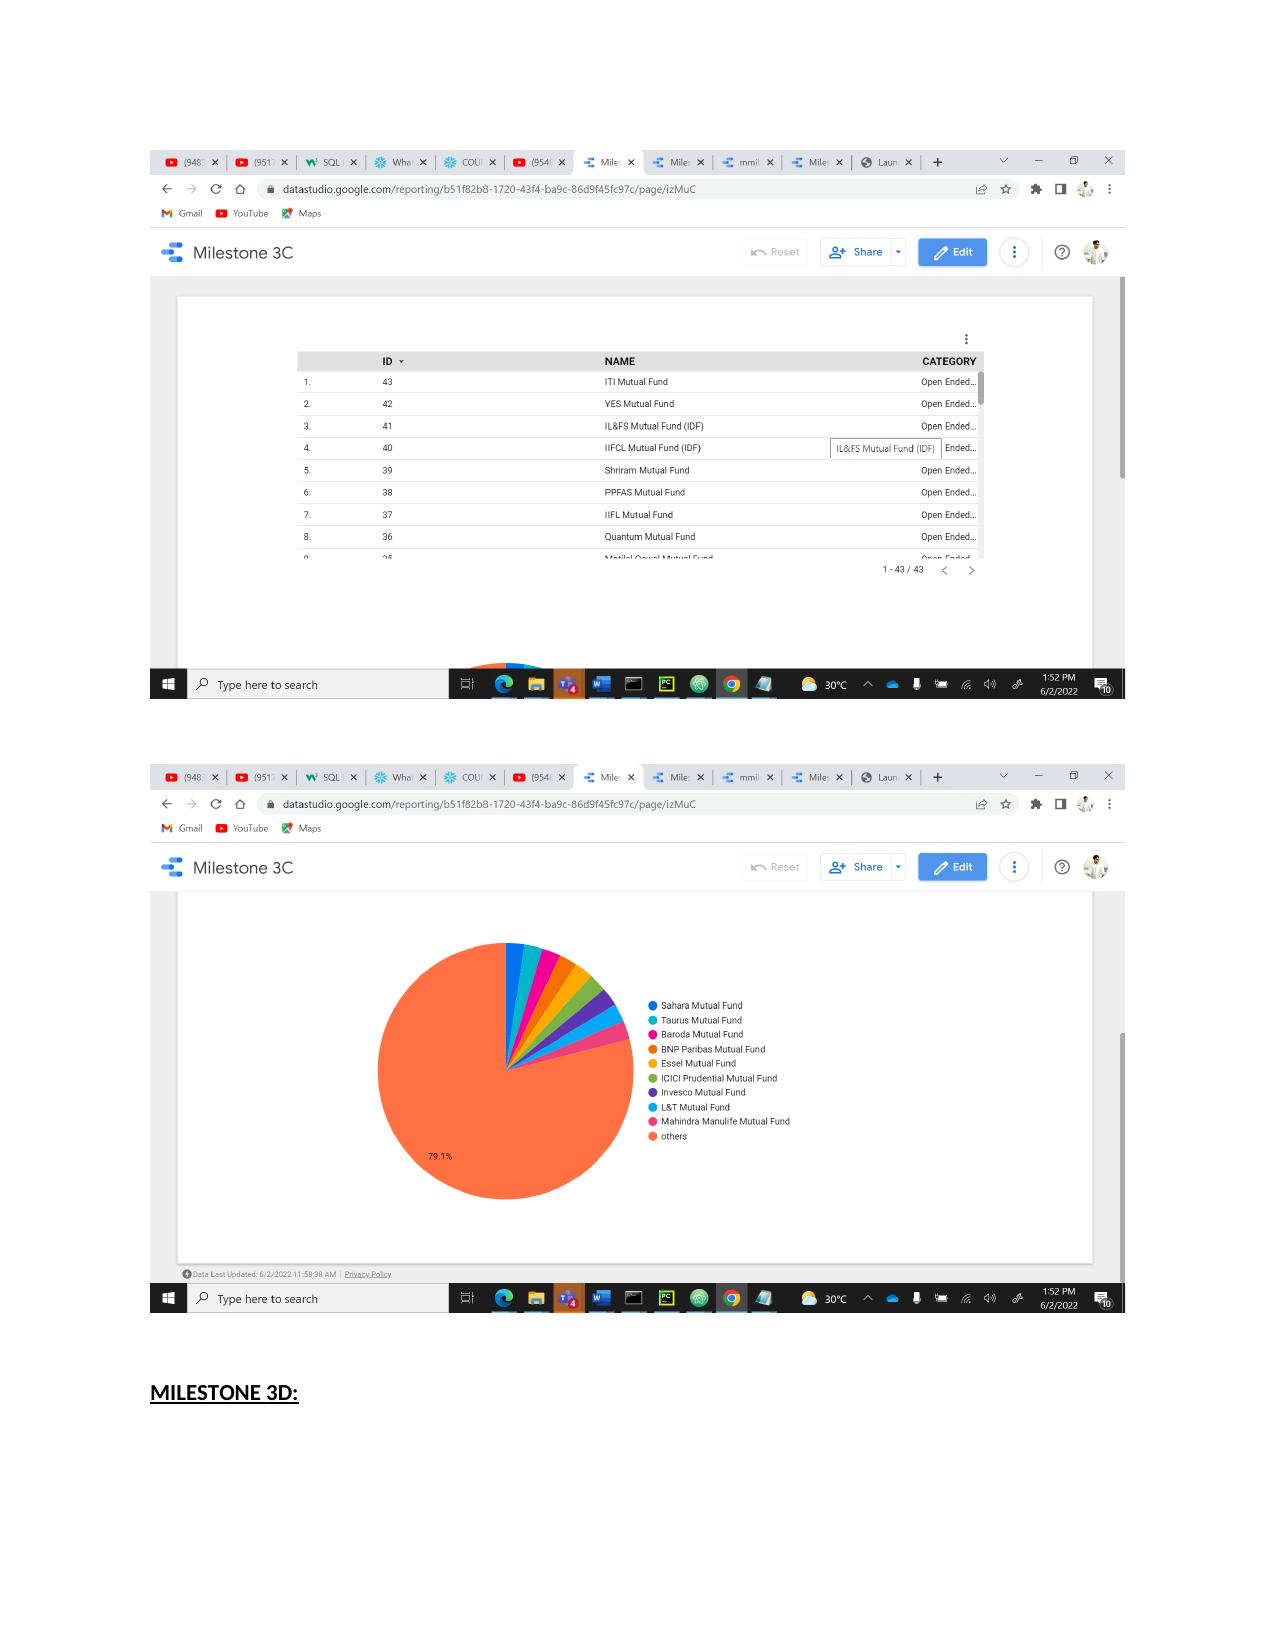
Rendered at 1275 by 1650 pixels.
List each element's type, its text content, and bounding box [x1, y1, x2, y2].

picture [150, 764, 1125, 1313]
picture [150, 150, 1125, 699]
text MILESTONE 3D: [150, 1378, 1125, 1406]
